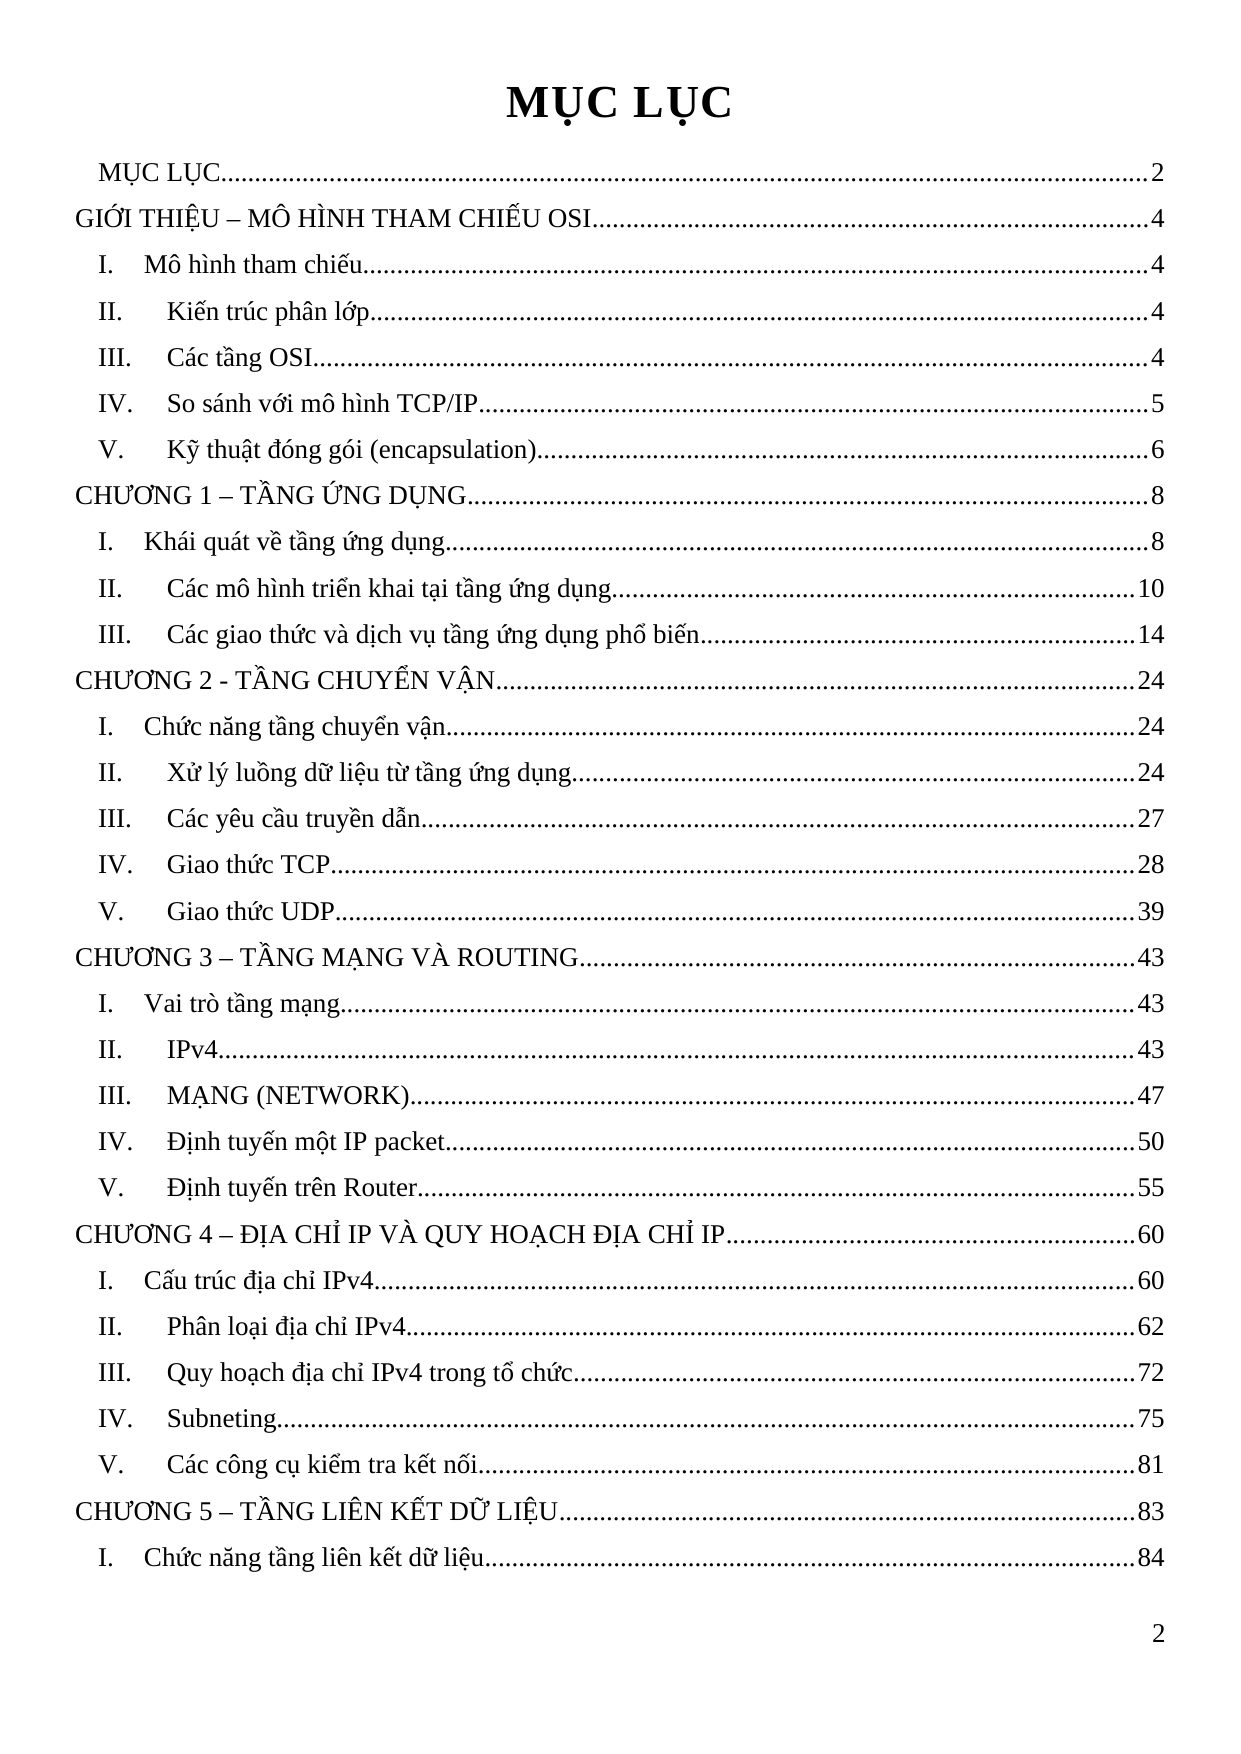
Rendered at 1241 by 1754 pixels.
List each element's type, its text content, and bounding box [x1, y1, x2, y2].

text II. Phân loại địa chỉ IPv4 62 [98, 1310, 1165, 1341]
text V. Kỹ thuật đóng gói (encapsulation) 6 [98, 433, 1165, 464]
text IV. Subneting 75 [98, 1402, 1165, 1433]
text I. Mô hình tham chiếu 4 [98, 249, 1165, 280]
text III. Các tầng OSI 4 [98, 341, 1165, 372]
text I. Cấu trúc địa chỉ IPv4 60 [98, 1264, 1165, 1295]
text III. Quy hoạch địa chỉ IPv4 trong tổ chức 72 [98, 1356, 1165, 1387]
text GIỚI THIỆU – MÔ HÌNH THAM CHIẾU OSI 4 [75, 202, 1165, 234]
text II. Các mô hình triển khai tại tầng ứng dụng 10 [98, 572, 1165, 603]
text I. Khái quát về tầng ứng dụng 8 [98, 526, 1165, 557]
text CHƯƠNG 4 – ĐỊA CHỈ IP VÀ QUY HOẠCH ĐỊA CHỈ IP 60 [75, 1218, 1165, 1249]
text IV. So sánh với mô hình TCP/IP 5 [98, 387, 1165, 418]
text II. Xử lý luồng dữ liệu từ tầng ứng dụng 24 [98, 756, 1165, 787]
text V. Các công cụ kiểm tra kết nối 81 [98, 1448, 1165, 1479]
text I. Chức năng tầng liên kết dữ liệu 84 [98, 1541, 1165, 1572]
text II. Kiến trúc phân lớp 4 [98, 295, 1165, 326]
text CHƯƠNG 5 – TẦNG LIÊN KẾT DỮ LIỆU 83 [75, 1494, 1165, 1526]
text MỤC LỤC 2 [98, 156, 1165, 187]
text III. Các giao thức và dịch vụ tầng ứng dụng phổ biến 14 [98, 618, 1165, 649]
text V. Định tuyến trên Router 55 [98, 1172, 1165, 1203]
text I. Chức năng tầng chuyển vận 24 [98, 710, 1165, 741]
text V. Giao thức UDP 39 [98, 895, 1165, 926]
text III. MẠNG (NETWORK) 47 [98, 1079, 1165, 1110]
text CHƯƠNG 2 - TẦNG CHUYỂN VẬN 24 [75, 664, 1165, 695]
text II. IPv4 43 [98, 1033, 1165, 1064]
text IV. Định tuyến một IP packet 50 [98, 1125, 1165, 1157]
text CHƯƠNG 3 – TẦNG MẠNG VÀ ROUTING 43 [75, 941, 1165, 972]
text III. Các yêu cầu truyền dẫn 27 [98, 802, 1165, 833]
text IV. Giao thức TCP 28 [98, 848, 1165, 880]
subtitle MỤC LỤC [75, 75, 1165, 128]
text I. Vai trò tầng mạng 43 [98, 987, 1165, 1018]
text CHƯƠNG 1 – TẦNG ỨNG DỤNG 8 [75, 479, 1165, 511]
